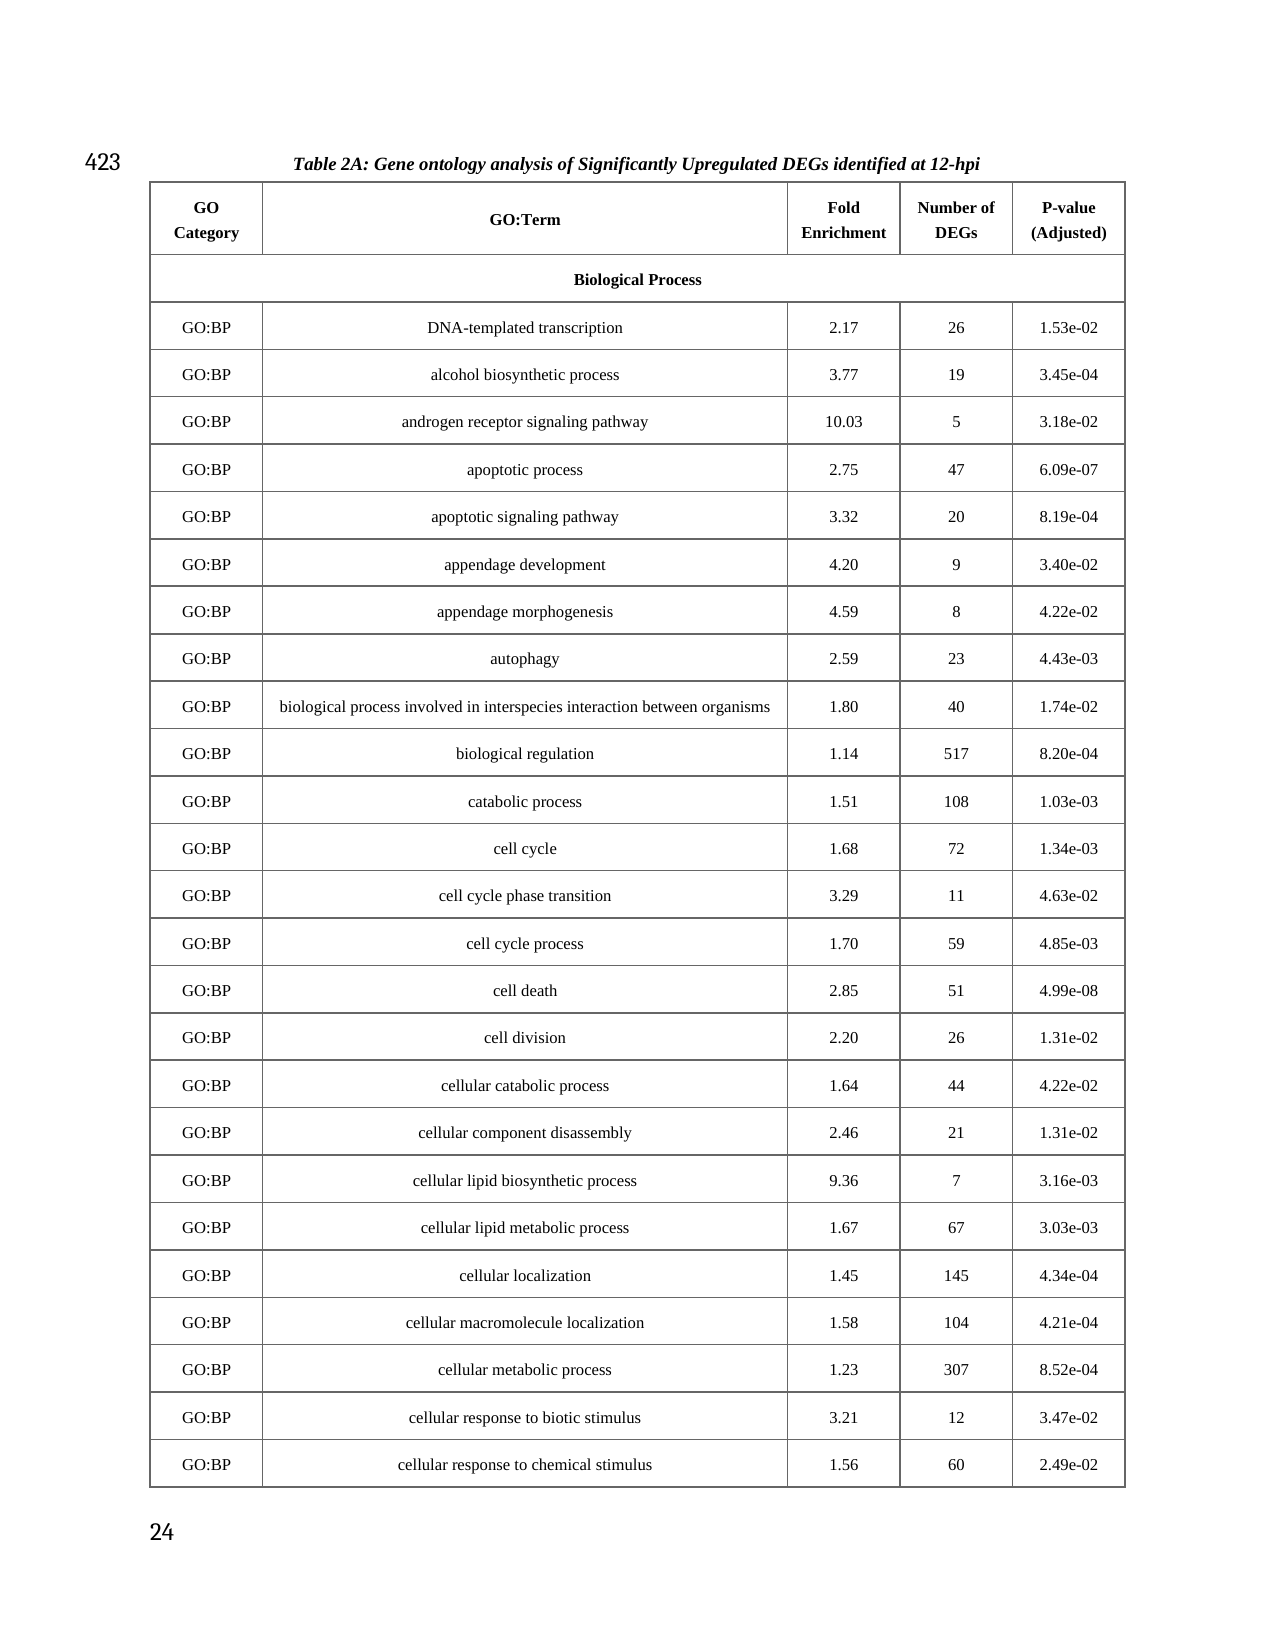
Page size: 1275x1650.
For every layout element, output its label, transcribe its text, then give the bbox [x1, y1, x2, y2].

table_cell 3.40e-02 [1013, 540, 1124, 585]
table_cell biological regulation [263, 729, 787, 775]
table_cell 7 [901, 1156, 1012, 1202]
table_header Fold Enrichment [788, 183, 899, 254]
table_cell cellular localization [263, 1251, 787, 1296]
table_cell 26 [901, 303, 1012, 348]
table_cell cell cycle [263, 824, 787, 870]
table_cell GO:BP [151, 1156, 262, 1202]
table_cell 307 [901, 1345, 1012, 1391]
table_cell 108 [901, 777, 1012, 822]
table_cell cell cycle process [263, 919, 787, 964]
table_cell androgen receptor signaling pathway [263, 397, 787, 443]
table_cell cell cycle phase transition [263, 871, 787, 917]
table_cell 60 [901, 1440, 1012, 1486]
table_cell apoptotic signaling pathway [263, 492, 787, 538]
text Table 2A: Gene ontology analysis of Significantly Upregulated DEGs identified at 12-hpi [156, 150, 1119, 175]
table_cell GO:BP [151, 492, 262, 538]
table_cell 3.03e-03 [1013, 1203, 1124, 1249]
table_header GO Category [151, 183, 262, 254]
table_cell 145 [901, 1251, 1012, 1296]
table_cell 4.99e-08 [1013, 966, 1124, 1012]
table_cell GO:BP [151, 1393, 262, 1438]
table_cell 4.20 [788, 540, 899, 585]
table_cell GO:BP [151, 1061, 262, 1107]
table_cell 1.45 [788, 1251, 899, 1296]
table_cell GO:BP [151, 1108, 262, 1154]
table_cell 8.52e-04 [1013, 1345, 1124, 1391]
table_header GO:Term [263, 183, 787, 254]
table_cell 4.22e-02 [1013, 1061, 1124, 1107]
table_cell appendage morphogenesis [263, 587, 787, 633]
table_cell 1.70 [788, 919, 899, 964]
table_cell 4.22e-02 [1013, 587, 1124, 633]
table_cell 72 [901, 824, 1012, 870]
table_cell cell division [263, 1014, 787, 1059]
table_cell 1.68 [788, 824, 899, 870]
table_cell 2.17 [788, 303, 899, 348]
table_cell catabolic process [263, 777, 787, 822]
table_cell 3.32 [788, 492, 899, 538]
table_cell 44 [901, 1061, 1012, 1107]
table_cell 19 [901, 350, 1012, 396]
table_cell GO:BP [151, 445, 262, 491]
table_cell GO:BP [151, 871, 262, 917]
table_cell GO:BP [151, 303, 262, 348]
table_cell cellular response to chemical stimulus [263, 1440, 787, 1486]
table_cell 4.21e-04 [1013, 1298, 1124, 1344]
table_cell 1.31e-02 [1013, 1108, 1124, 1154]
table_cell GO:BP [151, 966, 262, 1012]
table_cell 3.47e-02 [1013, 1393, 1124, 1438]
table_cell GO:BP [151, 397, 262, 443]
table_cell cellular lipid metabolic process [263, 1203, 787, 1249]
table_cell 1.74e-02 [1013, 682, 1124, 728]
table_cell apoptotic process [263, 445, 787, 491]
table_cell 1.14 [788, 729, 899, 775]
table_cell 21 [901, 1108, 1012, 1154]
table_cell 8 [901, 587, 1012, 633]
table_cell 1.64 [788, 1061, 899, 1107]
table_cell 4.59 [788, 587, 899, 633]
table_cell cellular metabolic process [263, 1345, 787, 1391]
table_cell GO:BP [151, 1251, 262, 1296]
table_cell 11 [901, 871, 1012, 917]
table_cell 9.36 [788, 1156, 899, 1202]
table_cell 1.34e-03 [1013, 824, 1124, 870]
table_cell GO:BP [151, 1345, 262, 1391]
table_cell GO:BP [151, 729, 262, 775]
table_header Number of DEGs [901, 183, 1012, 254]
table_cell 1.23 [788, 1345, 899, 1391]
table_cell 1.03e-03 [1013, 777, 1124, 822]
table_cell 3.45e-04 [1013, 350, 1124, 396]
table_cell 2.20 [788, 1014, 899, 1059]
table_cell biological process involved in interspecies interaction between organisms [263, 682, 787, 728]
table_cell GO:BP [151, 1298, 262, 1344]
table_cell 4.43e-03 [1013, 635, 1124, 680]
table_cell 1.67 [788, 1203, 899, 1249]
table_cell GO:BP [151, 777, 262, 822]
table_cell 3.29 [788, 871, 899, 917]
table_cell 3.21 [788, 1393, 899, 1438]
table_cell cellular lipid biosynthetic process [263, 1156, 787, 1202]
table_cell GO:BP [151, 1440, 262, 1486]
table_cell 40 [901, 682, 1012, 728]
table_cell 12 [901, 1393, 1012, 1438]
table_cell GO:BP [151, 635, 262, 680]
table_cell 23 [901, 635, 1012, 680]
table_cell GO:BP [151, 824, 262, 870]
table_cell 3.77 [788, 350, 899, 396]
table_cell GO:BP [151, 350, 262, 396]
table_cell 67 [901, 1203, 1012, 1249]
table_cell 2.46 [788, 1108, 899, 1154]
table_cell 1.51 [788, 777, 899, 822]
table_cell 517 [901, 729, 1012, 775]
table_cell 51 [901, 966, 1012, 1012]
table_cell 4.34e-04 [1013, 1251, 1124, 1296]
table_cell 26 [901, 1014, 1012, 1059]
table_cell 20 [901, 492, 1012, 538]
table_cell autophagy [263, 635, 787, 680]
table_cell 104 [901, 1298, 1012, 1344]
table_cell 5 [901, 397, 1012, 443]
table_cell GO:BP [151, 587, 262, 633]
table_cell 10.03 [788, 397, 899, 443]
table_header P-value (Adjusted) [1013, 183, 1124, 254]
table_cell cellular component disassembly [263, 1108, 787, 1154]
table_cell cell death [263, 966, 787, 1012]
table_cell cellular catabolic process [263, 1061, 787, 1107]
table_cell 47 [901, 445, 1012, 491]
table_cell 2.59 [788, 635, 899, 680]
table_cell 59 [901, 919, 1012, 964]
table_cell DNA-templated transcription [263, 303, 787, 348]
table_cell 4.63e-02 [1013, 871, 1124, 917]
table_cell cellular macromolecule localization [263, 1298, 787, 1344]
table_cell 2.85 [788, 966, 899, 1012]
table_cell 4.85e-03 [1013, 919, 1124, 964]
table_cell 1.58 [788, 1298, 899, 1344]
table_cell GO:BP [151, 682, 262, 728]
table_cell 1.31e-02 [1013, 1014, 1124, 1059]
table_cell alcohol biosynthetic process [263, 350, 787, 396]
table_cell appendage development [263, 540, 787, 585]
table_cell GO:BP [151, 540, 262, 585]
table_cell 2.49e-02 [1013, 1440, 1124, 1486]
table_cell cellular response to biotic stimulus [263, 1393, 787, 1438]
table_cell GO:BP [151, 1203, 262, 1249]
table_cell Biological Process [151, 255, 1124, 301]
table_cell 9 [901, 540, 1012, 585]
table_cell 3.18e-02 [1013, 397, 1124, 443]
table_cell 1.53e-02 [1013, 303, 1124, 348]
table_cell 8.19e-04 [1013, 492, 1124, 538]
table_cell 6.09e-07 [1013, 445, 1124, 491]
table_cell 3.16e-03 [1013, 1156, 1124, 1202]
table_cell 1.80 [788, 682, 899, 728]
table_cell 2.75 [788, 445, 899, 491]
table_cell GO:BP [151, 1014, 262, 1059]
table_cell 1.56 [788, 1440, 899, 1486]
table_cell 8.20e-04 [1013, 729, 1124, 775]
table_cell GO:BP [151, 919, 262, 964]
